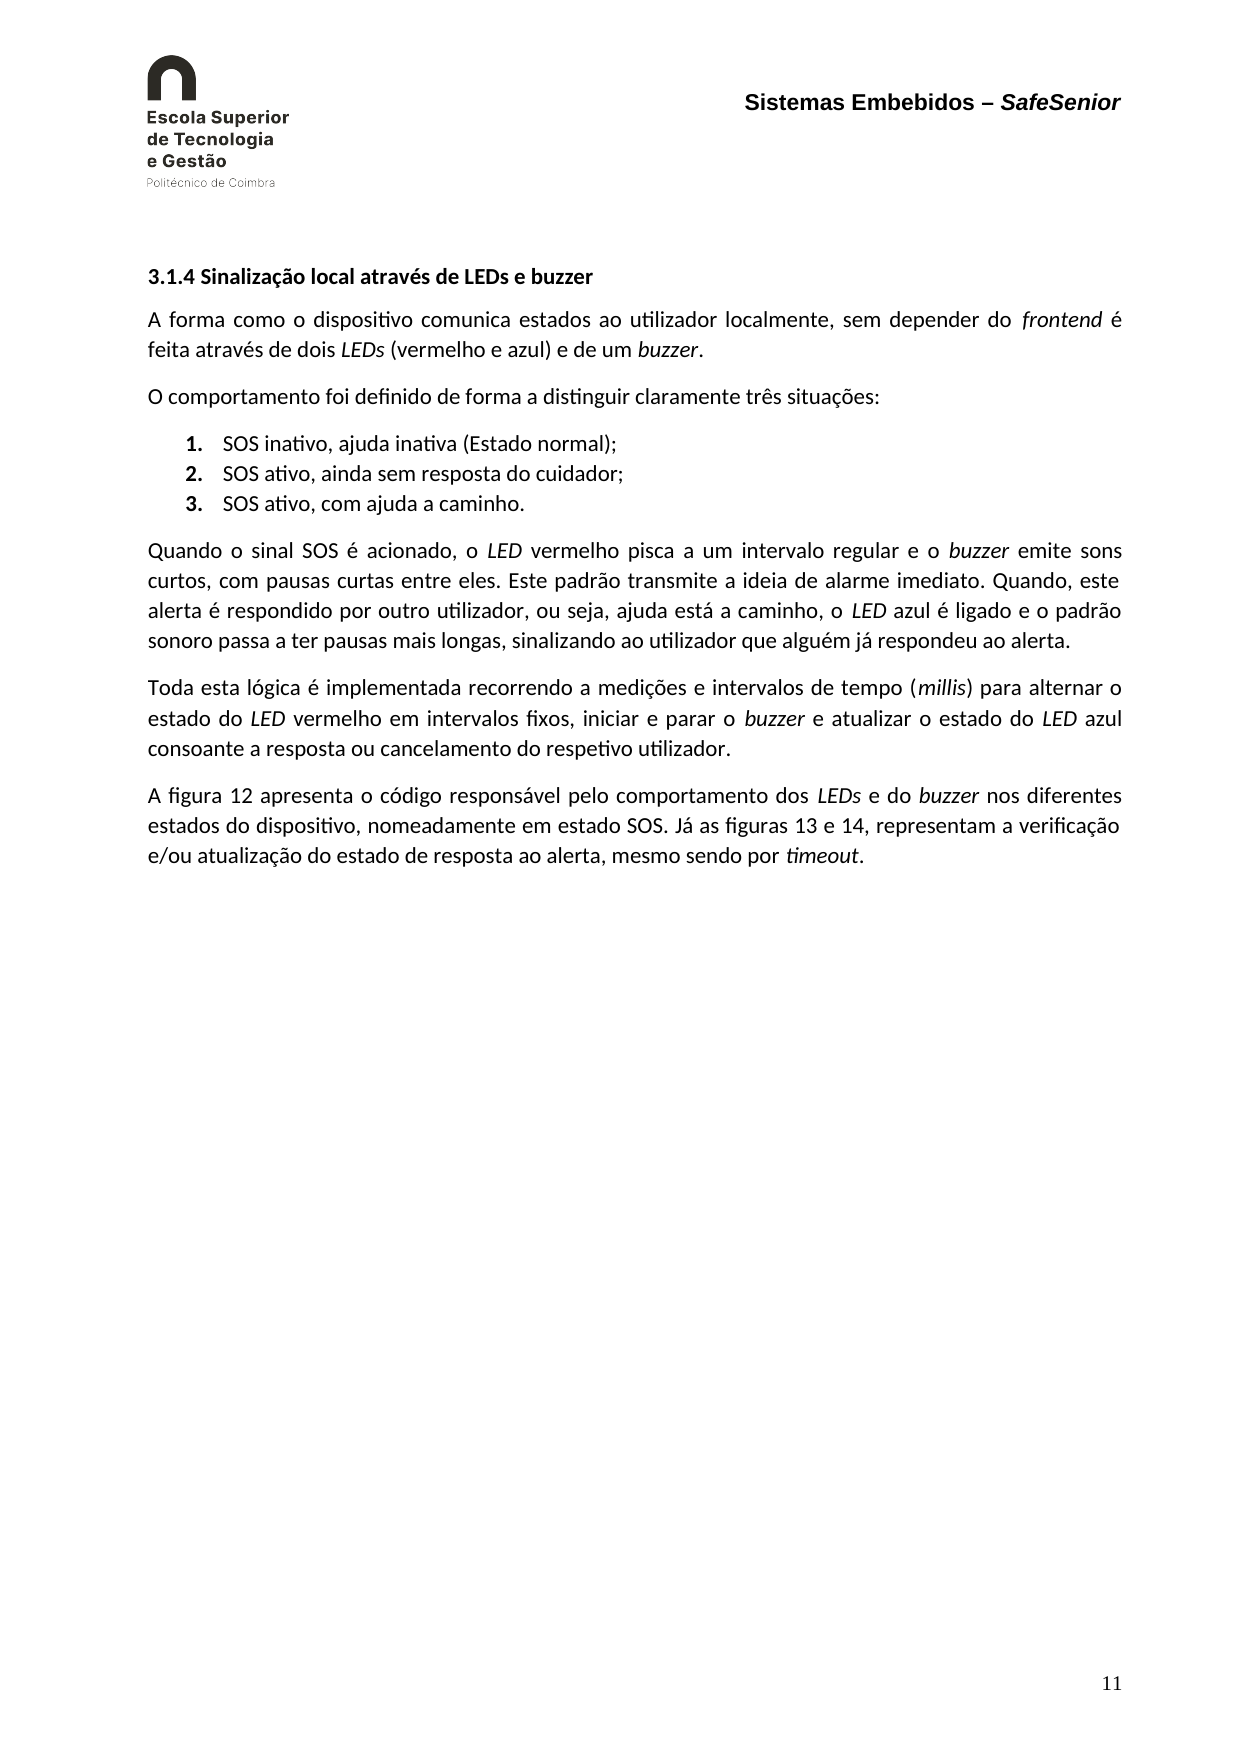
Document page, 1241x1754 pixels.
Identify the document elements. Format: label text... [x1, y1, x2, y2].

picture [147, 55, 289, 187]
subtitle Sinalização local através de LEDs e buzzer [148, 262, 1122, 290]
text A forma como o dispositivo comunica estados ao utilizador localmente, sem depender do frontend é feita através de dois LEDs (vermelho e azul) e de um buzzer. [148, 305, 1122, 363]
text A figura 12 apresenta o código responsável pelo comportamento dos LEDs e do buzzer nos diferentes estados do dispositivo, nomeadamente em estado SOS. Já as figuras 13 e 14, representam a verificação e/ou atualização do estado de resposta ao alerta, mesmo sendo por timeout. [148, 781, 1122, 869]
text Quando o sinal SOS é acionado, o LED vermelho pisca a um intervalo regular e o buzzer emite sons curtos, com pausas curtas entre eles. Este padrão transmite a ideia de alarme imediato. Quando, este alerta é respondido por outro utilizador, ou seja, ajuda está a caminho, o LED azul é ligado e o padrão sonoro passa a ter pausas mais longas, sinalizando ao utilizador que alguém já respondeu ao alerta. [148, 536, 1122, 654]
list SOS ativo, com ajuda a caminho. [185, 489, 1122, 517]
text O comportamento foi definido de forma a distinguir claramente três situações: [148, 382, 1122, 410]
list SOS inativo, ajuda inativa (Estado normal); [185, 429, 1122, 457]
list SOS ativo, ainda sem resposta do cuidador; [185, 459, 1122, 487]
text Toda esta lógica é implementada recorrendo a medições e intervalos de tempo (millis) para alternar o estado do LED vermelho em intervalos fixos, iniciar e parar o buzzer e atualizar o estado do LED azul consoante a resposta ou cancelamento do respetivo utilizador. [148, 673, 1122, 762]
